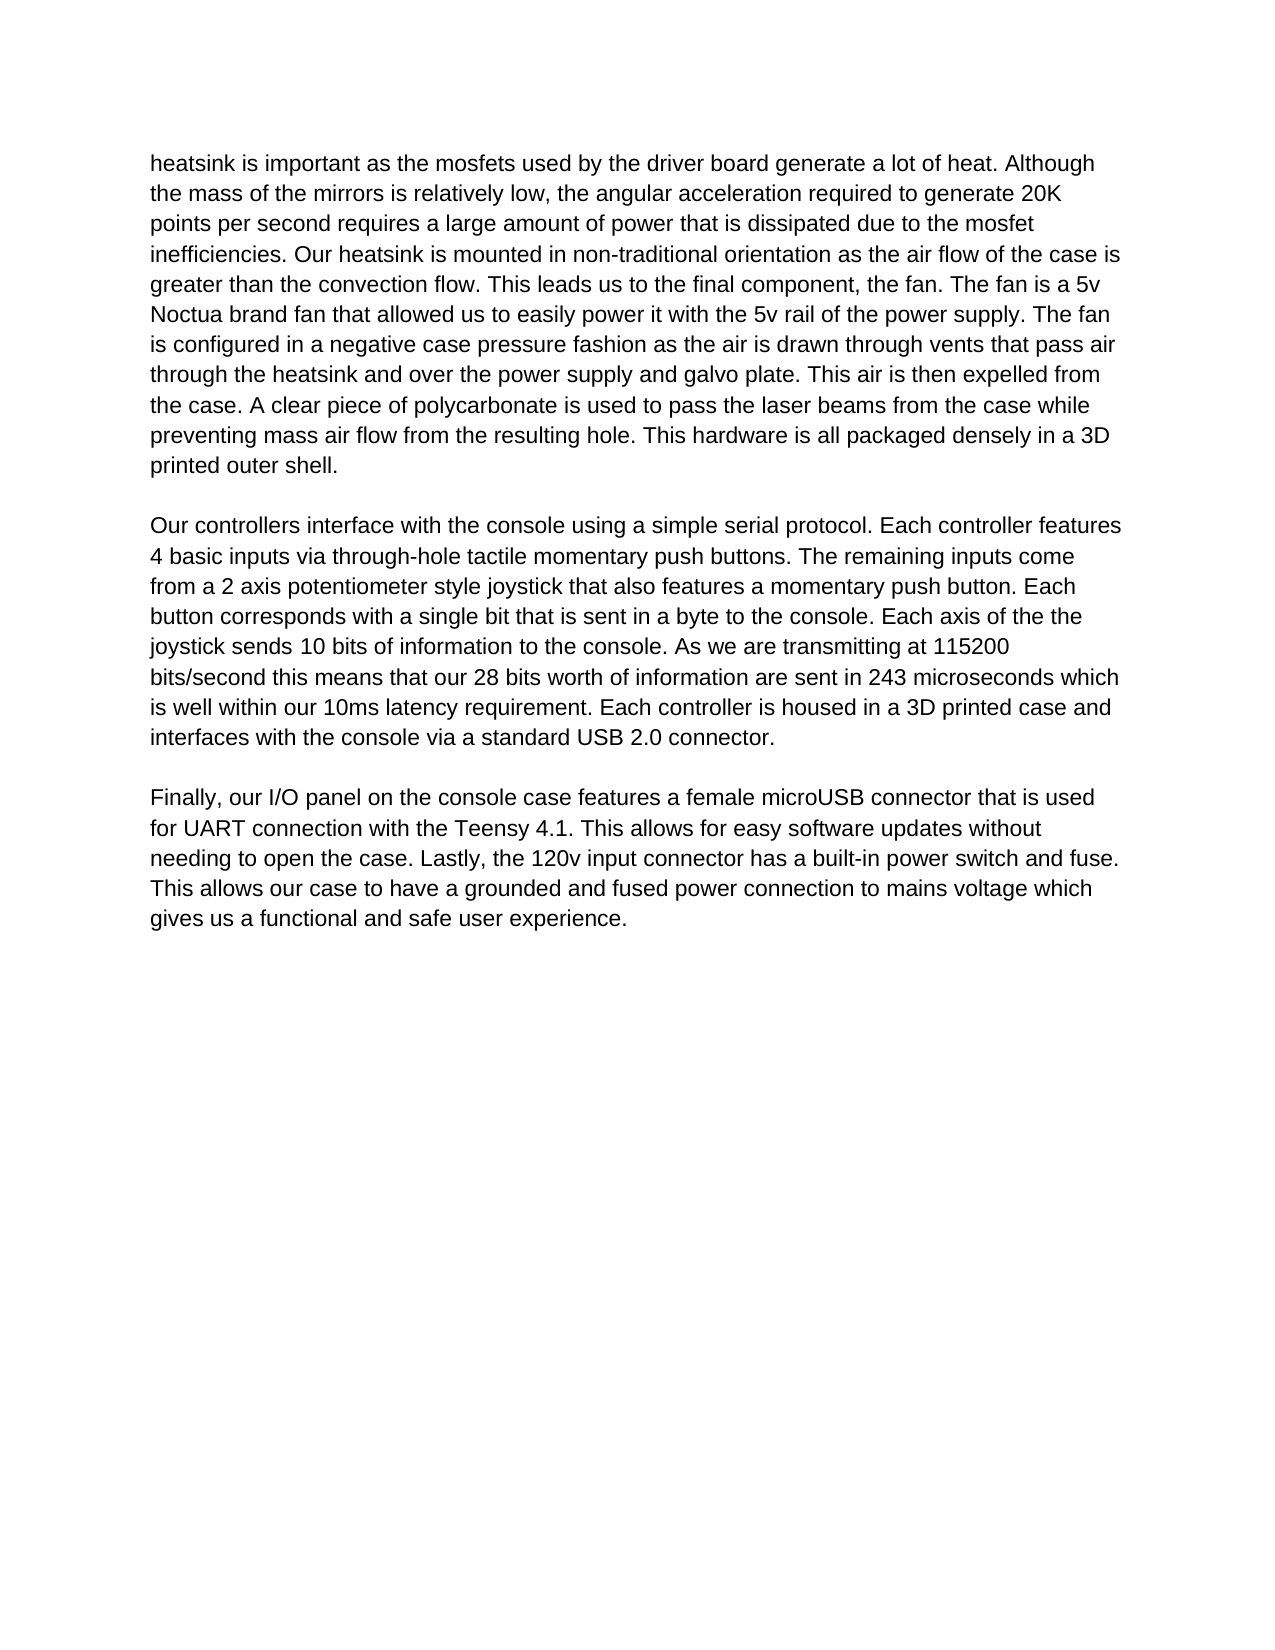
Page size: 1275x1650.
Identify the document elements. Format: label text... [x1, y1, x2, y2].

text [150, 150, 1125, 478]
text Our controllers interface with the console using a simple serial protocol. Each controller features 4 basic inputs via through-hole tactile momentary push buttons. The remaining inputs come from a 2 axis potentiometer style joystick that also features a momentary push button. Each button corresponds with a single bit that is sent in a byte to the console. Each axis of the the joystick sends 10 bits of information to the console. As we are transmitting at 115200 bits/second this means that our 28 bits worth of information are sent in 243 microseconds which is well within our 10ms latency requirement. Each controller is housed in a 3D printed case and interfaces with the console via a standard USB 2.0 connector. [150, 512, 1125, 750]
text Finally, our I/O panel on the console case features a female microUSB connector that is used for UART connection with the Teensy 4.1. This allows for easy software updates without needing to open the case. Lastly, the 120v input connector has a built-in power switch and fuse. This allows our case to have a grounded and fused power connection to mains voltage which gives us a functional and safe user experience. [150, 784, 1125, 932]
